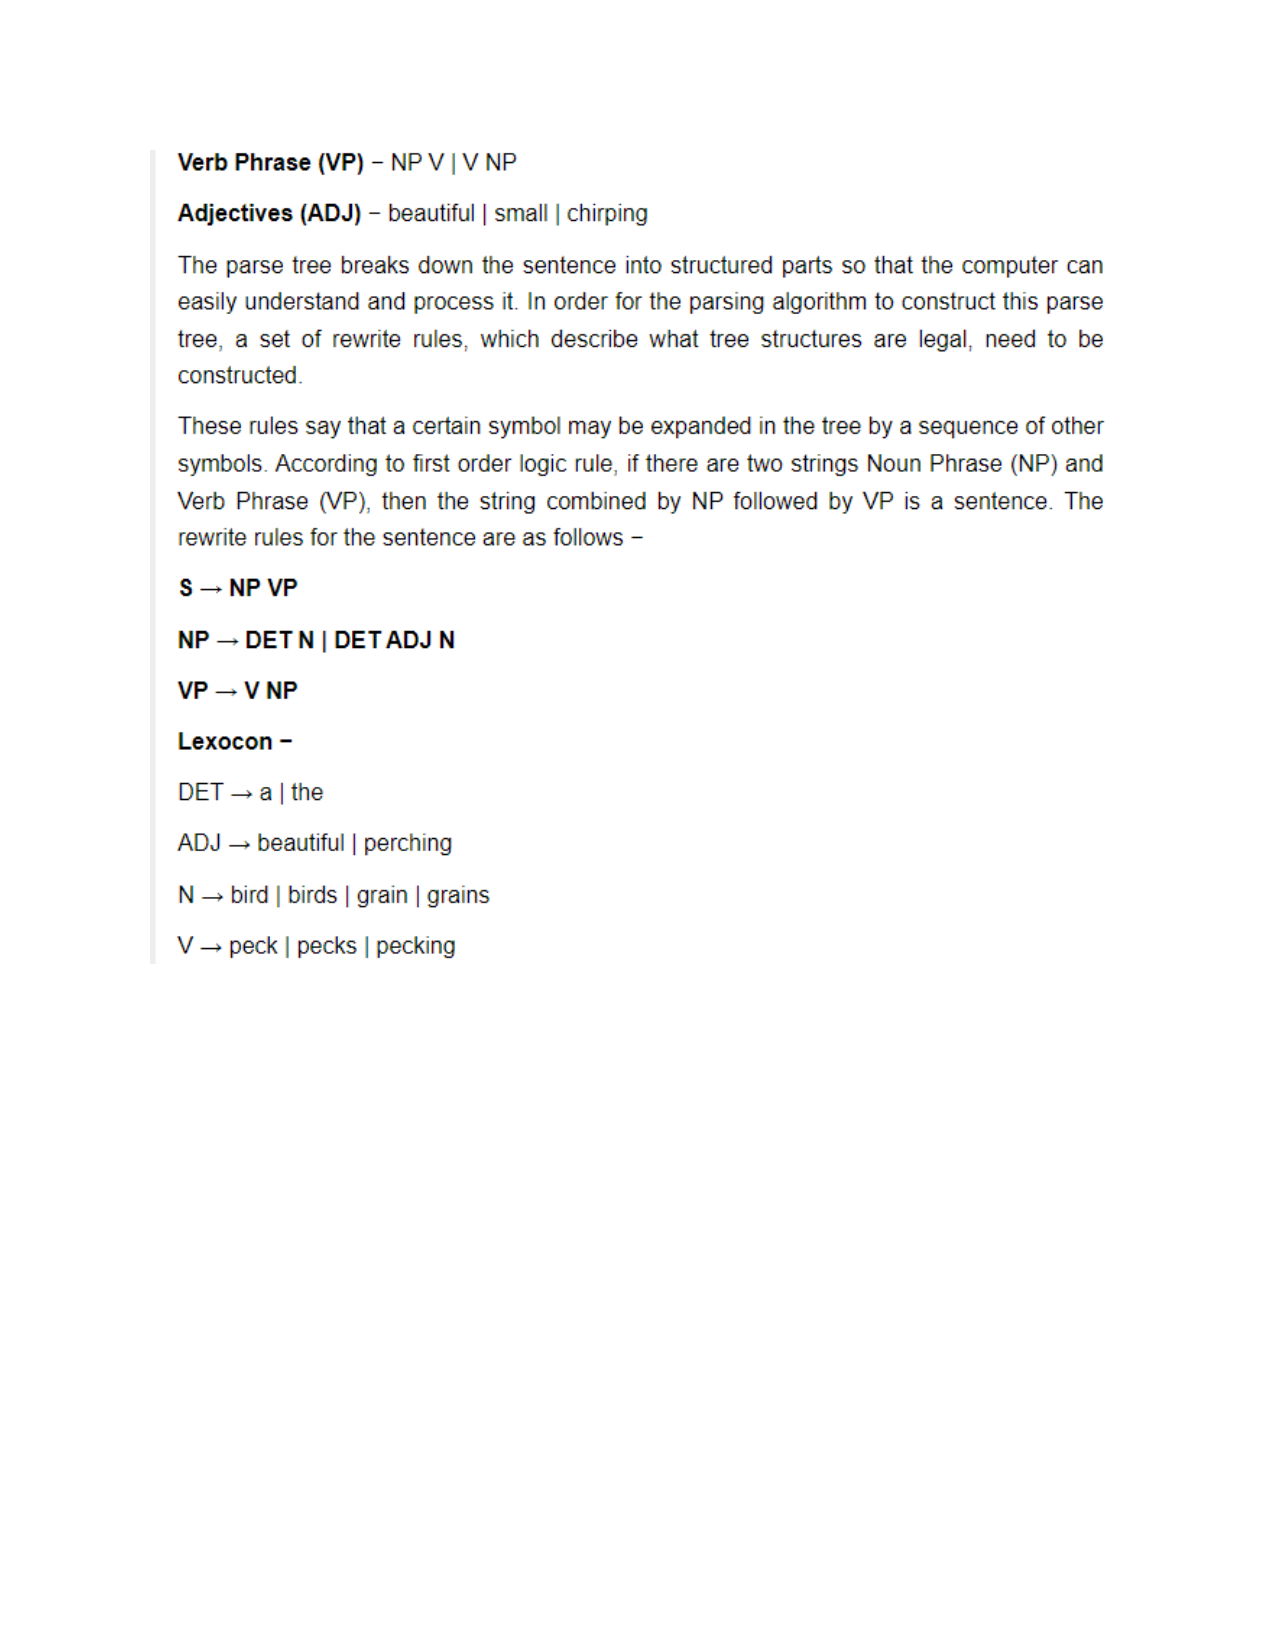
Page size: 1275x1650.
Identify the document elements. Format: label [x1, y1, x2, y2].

picture [150, 150, 1125, 964]
